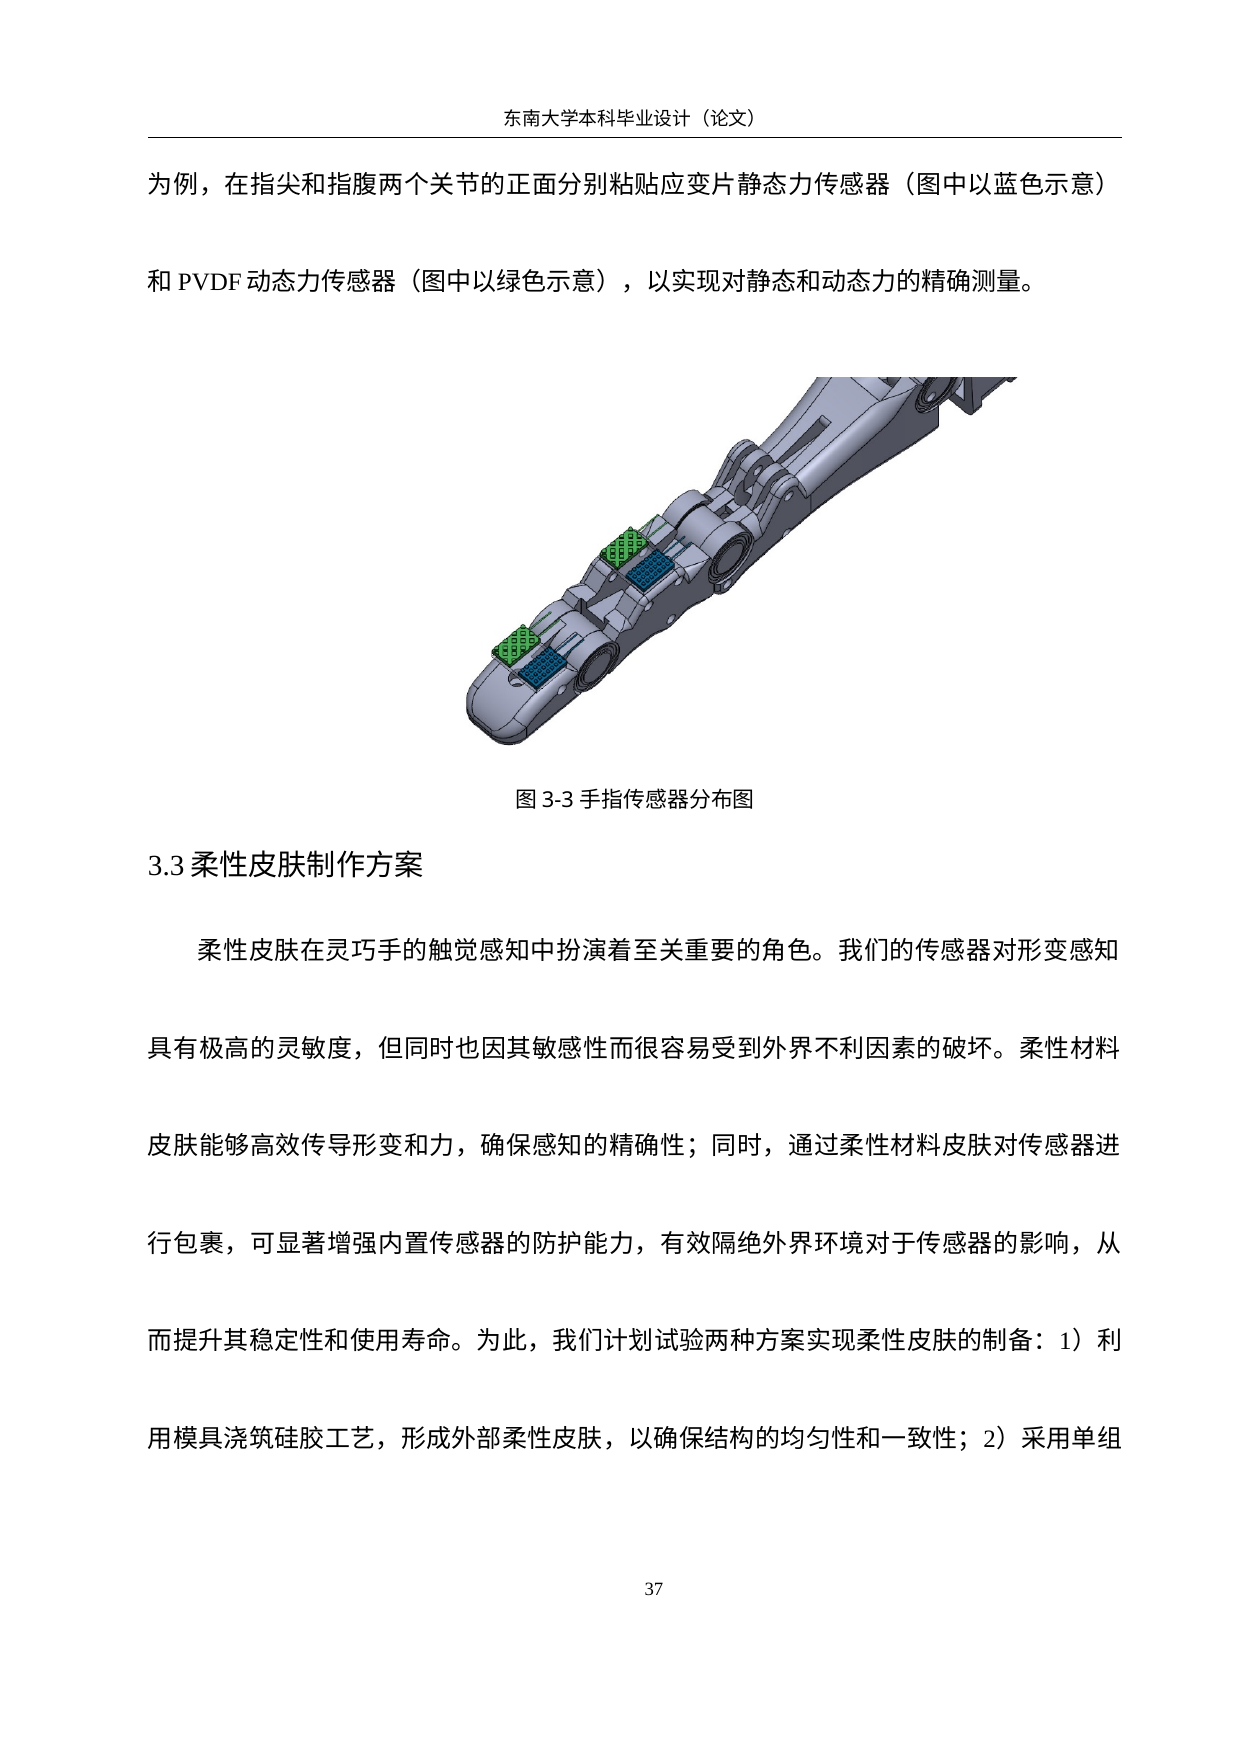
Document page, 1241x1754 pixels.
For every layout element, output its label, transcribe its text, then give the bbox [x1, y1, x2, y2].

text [148, 150, 1122, 312]
text 3.3柔性皮肤制作方案 [148, 830, 1122, 895]
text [148, 916, 1122, 1469]
text 图3-3 手指传感器分布图 [148, 782, 1122, 814]
picture [193, 377, 1077, 746]
